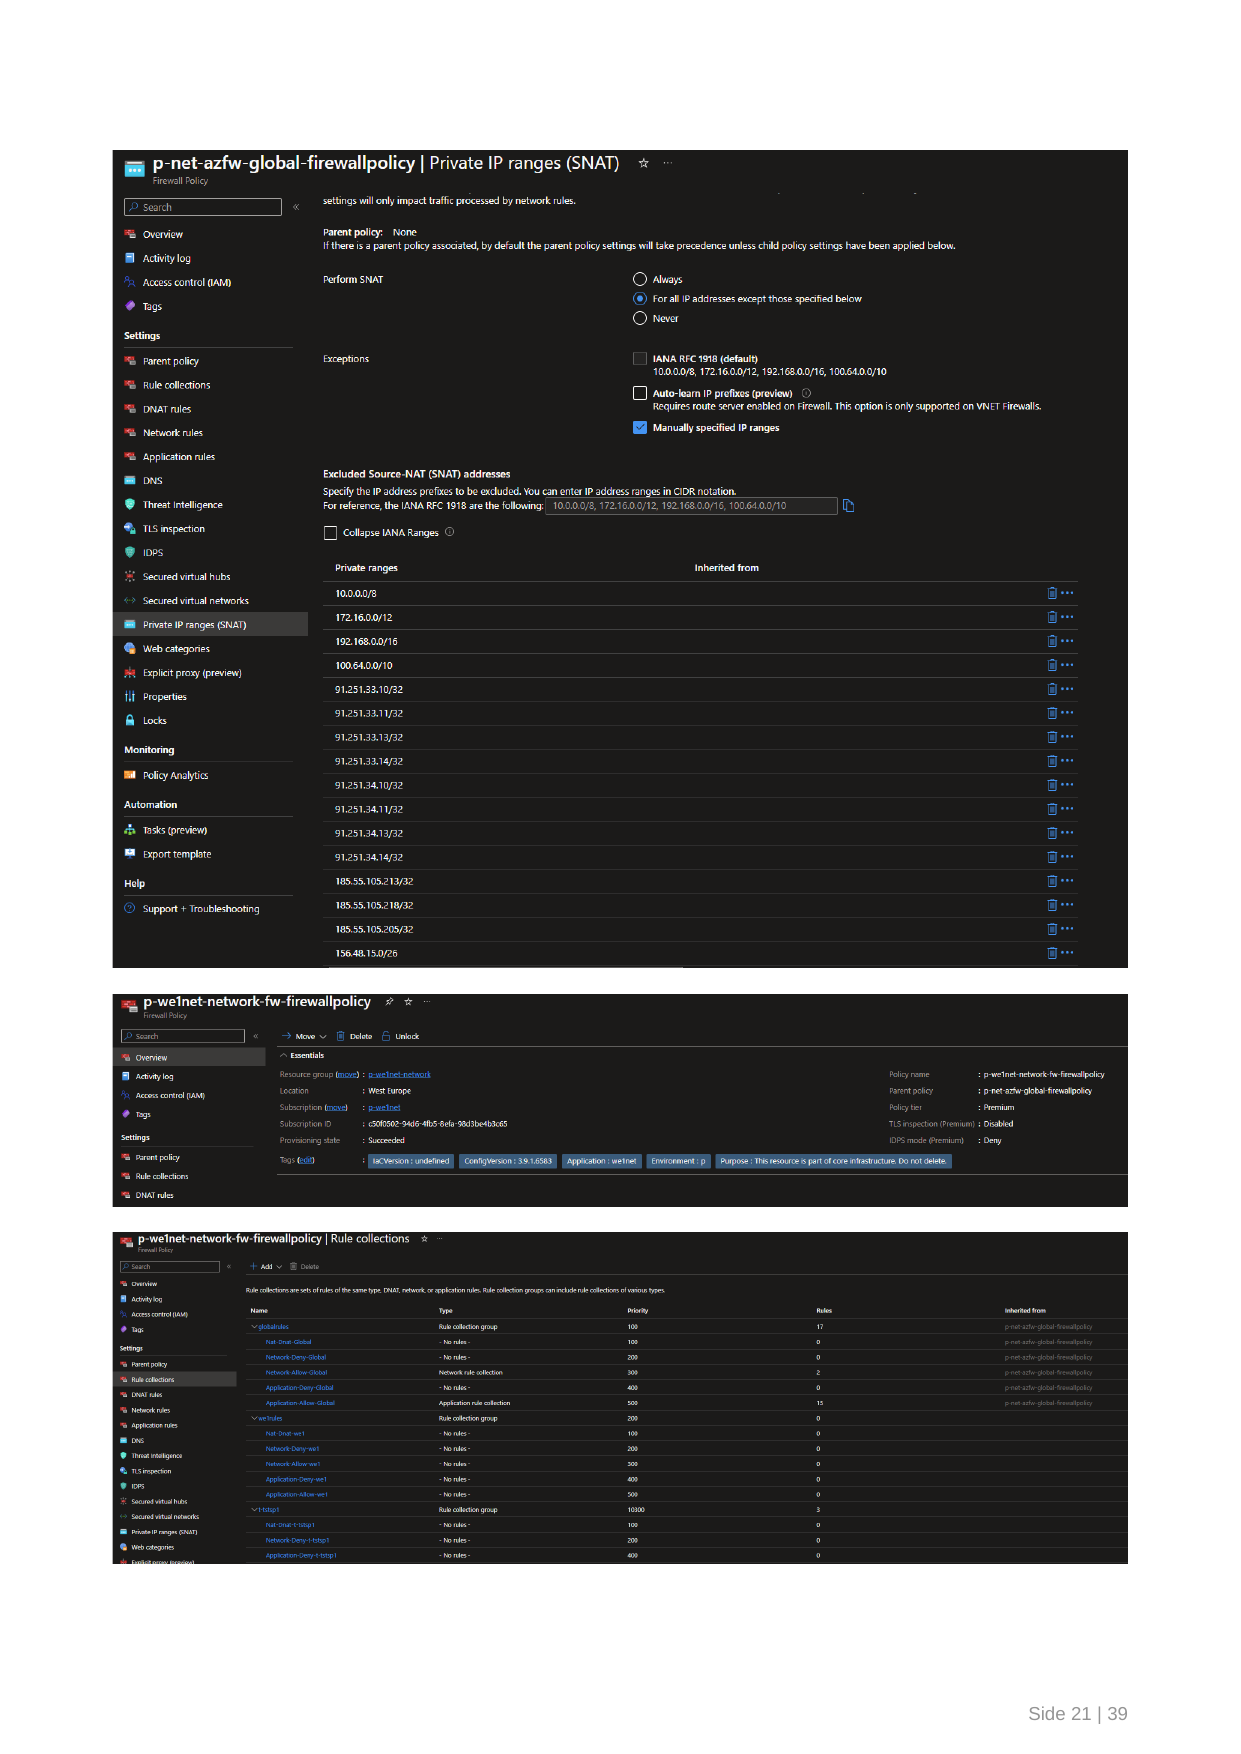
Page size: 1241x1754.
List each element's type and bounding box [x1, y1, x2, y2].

picture [112, 1232, 1128, 1564]
picture [112, 994, 1128, 1207]
picture [112, 150, 1128, 968]
